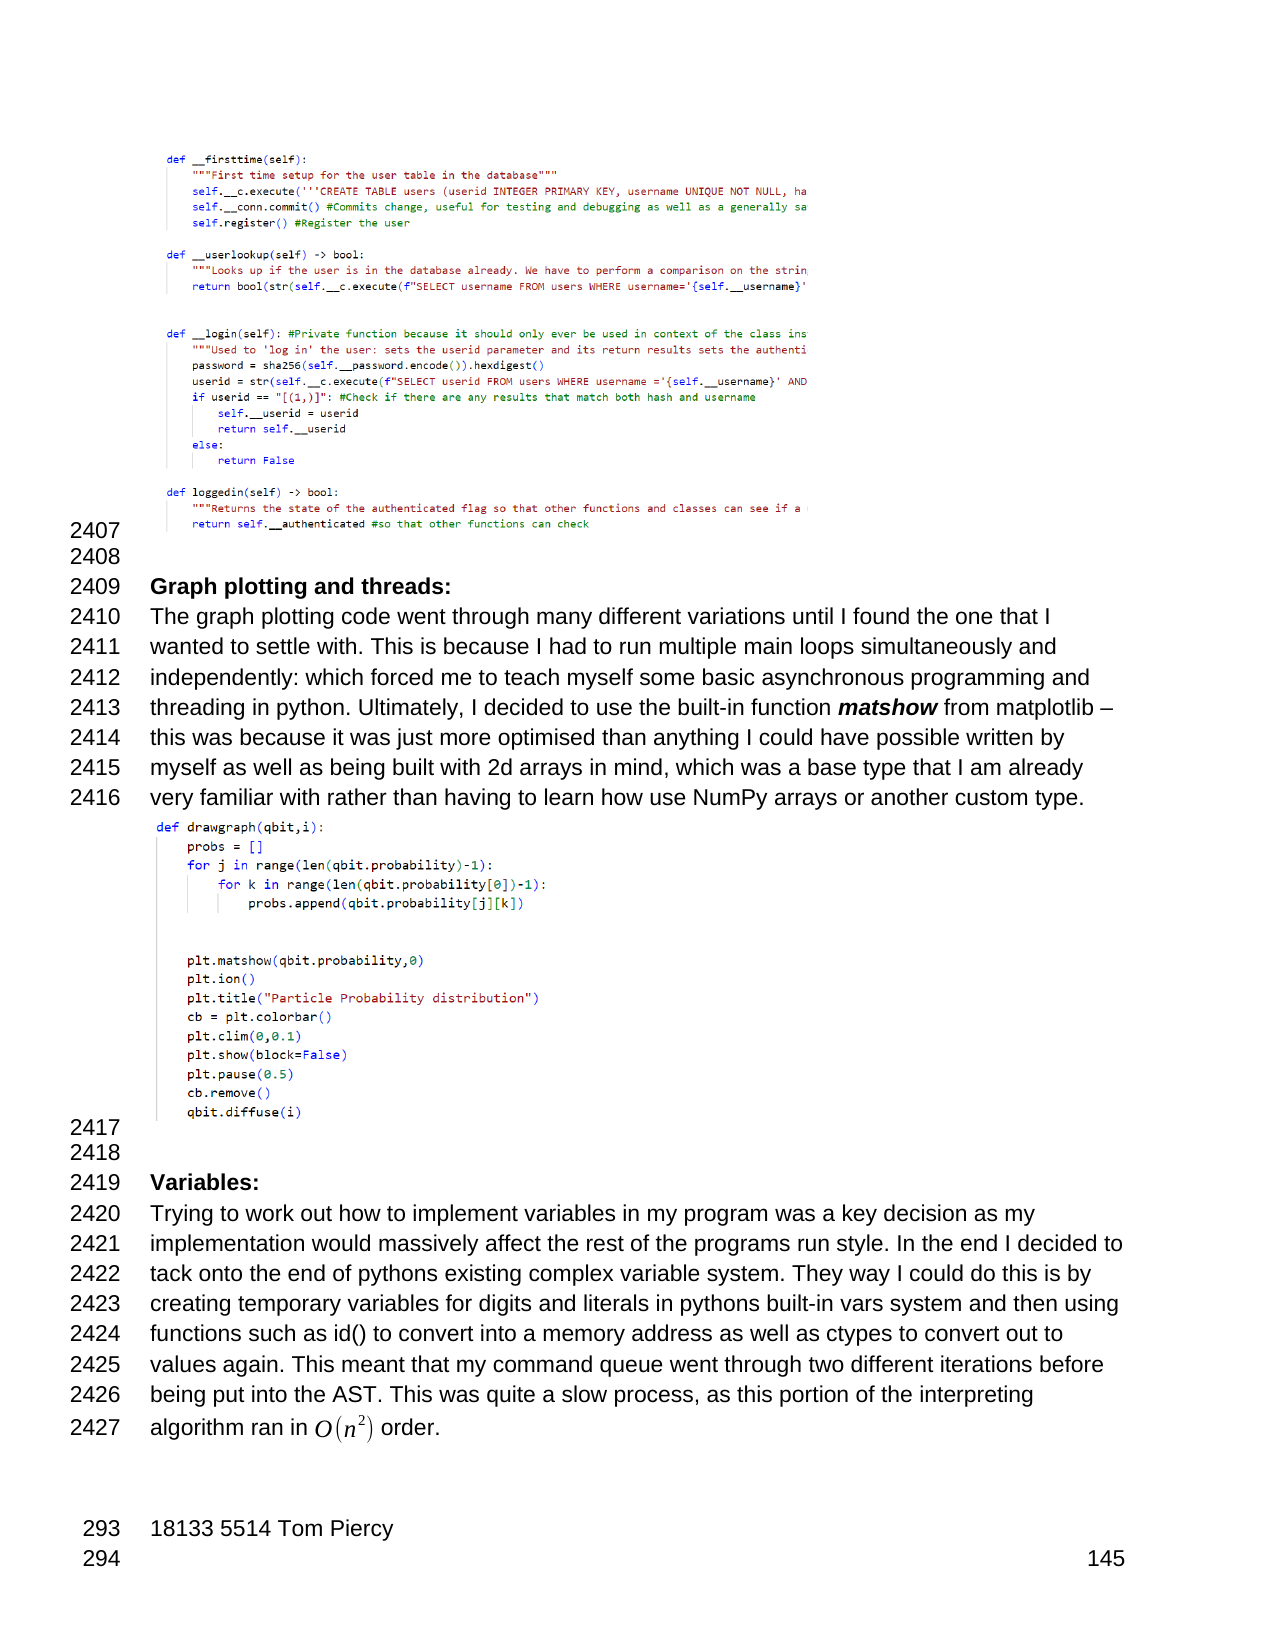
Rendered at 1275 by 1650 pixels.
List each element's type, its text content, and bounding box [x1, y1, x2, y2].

text Graph plotting and threads: [150, 573, 1125, 599]
text The graph plotting code went through many different variations until I found the one that I wanted to settle with. This is because I had to run multiple main loops simultaneously and independently: which forced me to teach myself some basic asynchronous programming and threading in python. Ultimately, I decided to use the built-in function matshow from matplotlib – this was because it was just more optimised than anything I could have possible written by myself as well as being built with 2d arrays in mind, which was a base type that I am already very familiar with rather than having to learn how use NumPy arrays or another custom type. [150, 603, 1125, 811]
picture [150, 150, 808, 539]
text Trying to work out how to implement variables in my program was a key decision as my implementation would massively affect the rest of the programs run style. In the end I decided to tack onto the end of pythons existing complex variable system. They way I could do this is by creating temporary variables for digits and literals in pythons built-in vars system and then using functions such as id() to convert into a memory address as well as ctypes to convert out to values again. This meant that my command queue went through two different iterations before being put into the AST. This was quite a slow process, as this portion of the interpreting algorithm ran in order. [150, 1199, 1125, 1444]
picture [150, 814, 577, 1136]
text Variables: [150, 1169, 1125, 1196]
